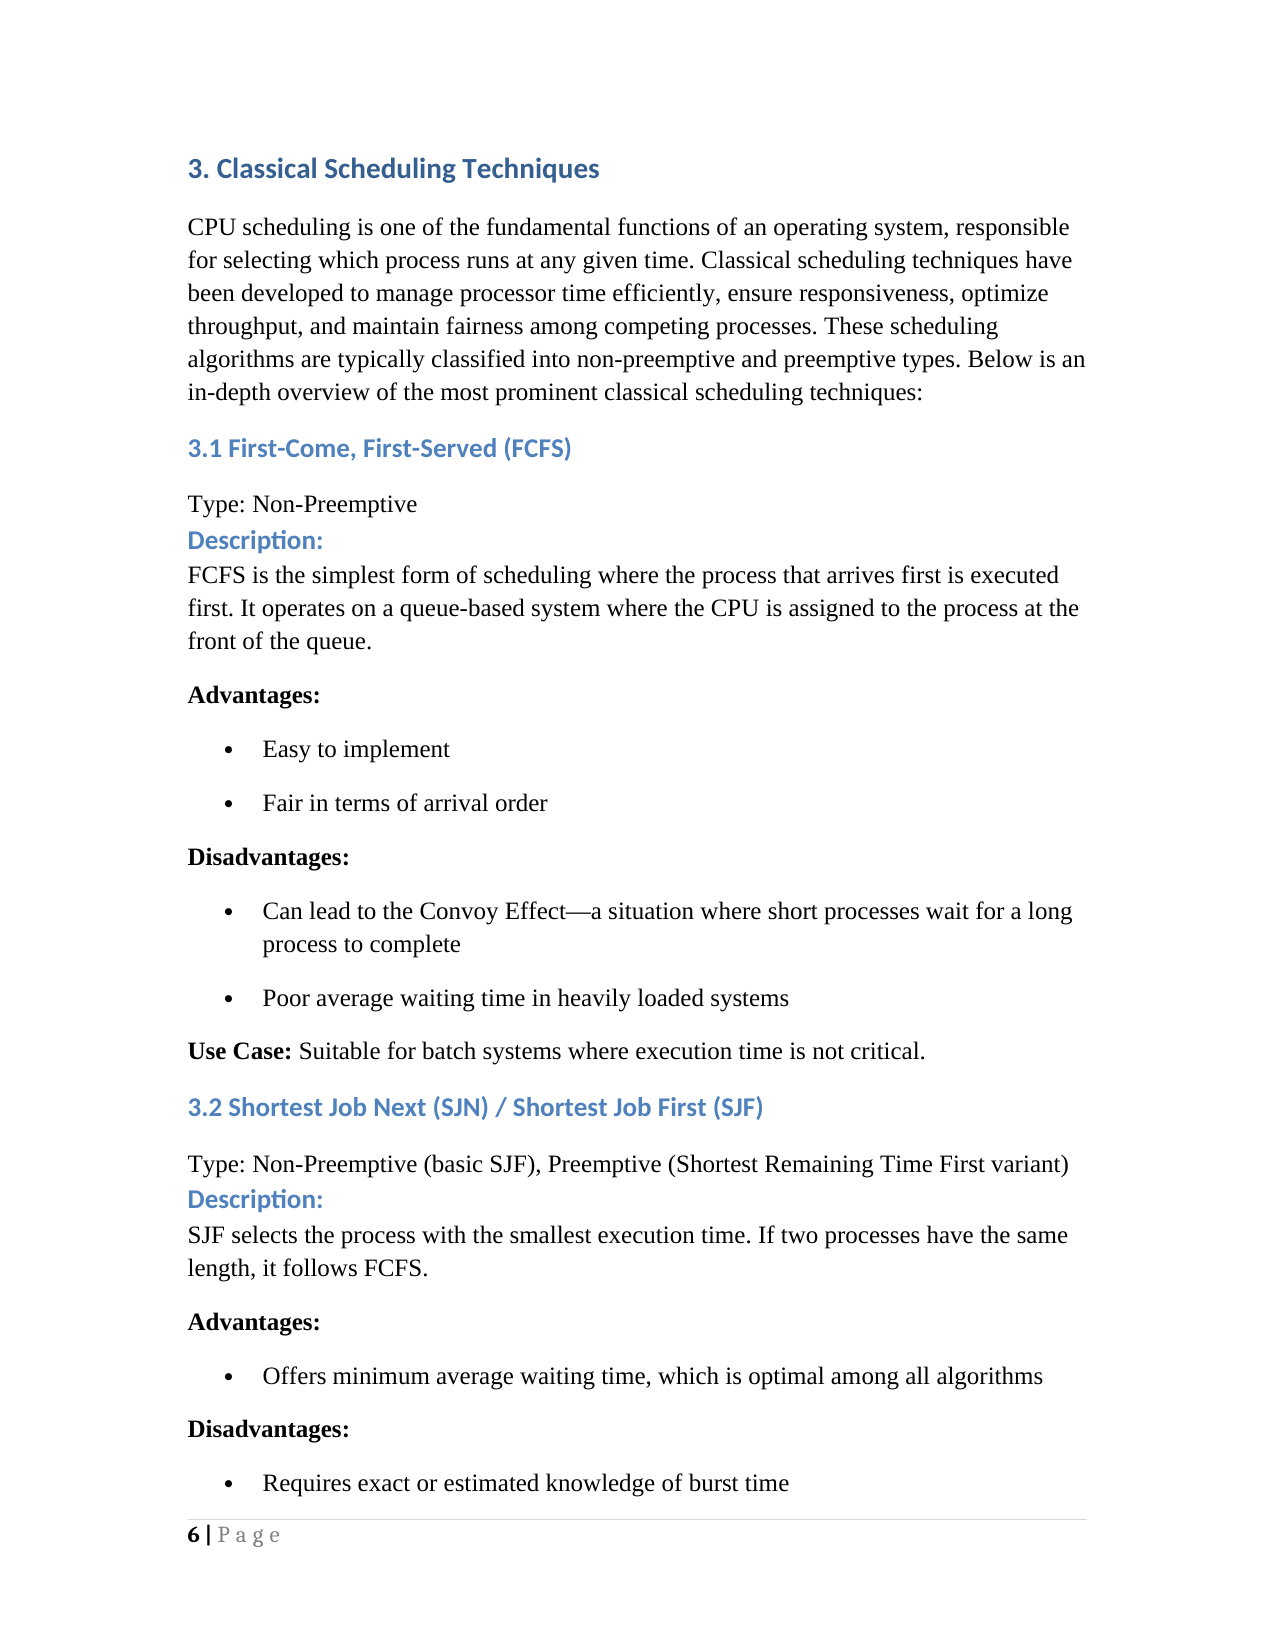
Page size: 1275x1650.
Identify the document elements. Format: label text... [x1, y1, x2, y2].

subtitle 3. Classical Scheduling Techniques [187, 150, 1087, 186]
subtitle Type: Non-Preemptive Description: FCFS is the simplest form of scheduling where the process that arrives first is executed first. It operates on a queue-based system where the CPU is assigned to the process at the front of the queue. [187, 489, 1087, 655]
subtitle Type: Non-Preemptive (basic SJF), Preemptive (Shortest Remaining Time First variant) Description: SJF selects the process with the smallest execution time. If two processes have the same length, it follows FCFS. [187, 1149, 1087, 1282]
subtitle Advantages: [187, 1307, 1087, 1336]
subtitle Poor average waiting time in heavily loaded systems [225, 983, 1087, 1011]
subtitle Can lead to the Convoy Effect—a situation where short processes wait for a long process to complete [225, 896, 1087, 957]
subtitle Fair in terms of arrival order [225, 788, 1087, 817]
subtitle Easy to implement [225, 734, 1087, 763]
subtitle Advantages: [187, 680, 1087, 709]
subtitle 3.1 First-Come, First-Served (FCFS) [187, 431, 1087, 464]
subtitle Disadvantages: [187, 1414, 1087, 1443]
subtitle Use Case: Suitable for batch systems where execution time is not critical. [187, 1036, 1087, 1065]
subtitle CPU scheduling is one of the fundamental functions of an operating system, responsible for selecting which process runs at any given time. Classical scheduling techniques have been developed to manage processor time efficiently, ensure responsiveness, optimize throughput, and maintain fairness among competing processes. These scheduling algorithms are typically classified into non-preemptive and preemptive types. Below is an in-depth overview of the most prominent classical scheduling techniques: [187, 212, 1087, 406]
subtitle 3.2 Shortest Job Next (SJN) / Shortest Job First (SJF) [187, 1090, 1087, 1123]
subtitle Requires exact or estimated knowledge of burst time [225, 1468, 1087, 1497]
subtitle Disadvantages: [187, 842, 1087, 871]
subtitle Offers minimum average waiting time, which is optimal among all algorithms [225, 1361, 1087, 1389]
